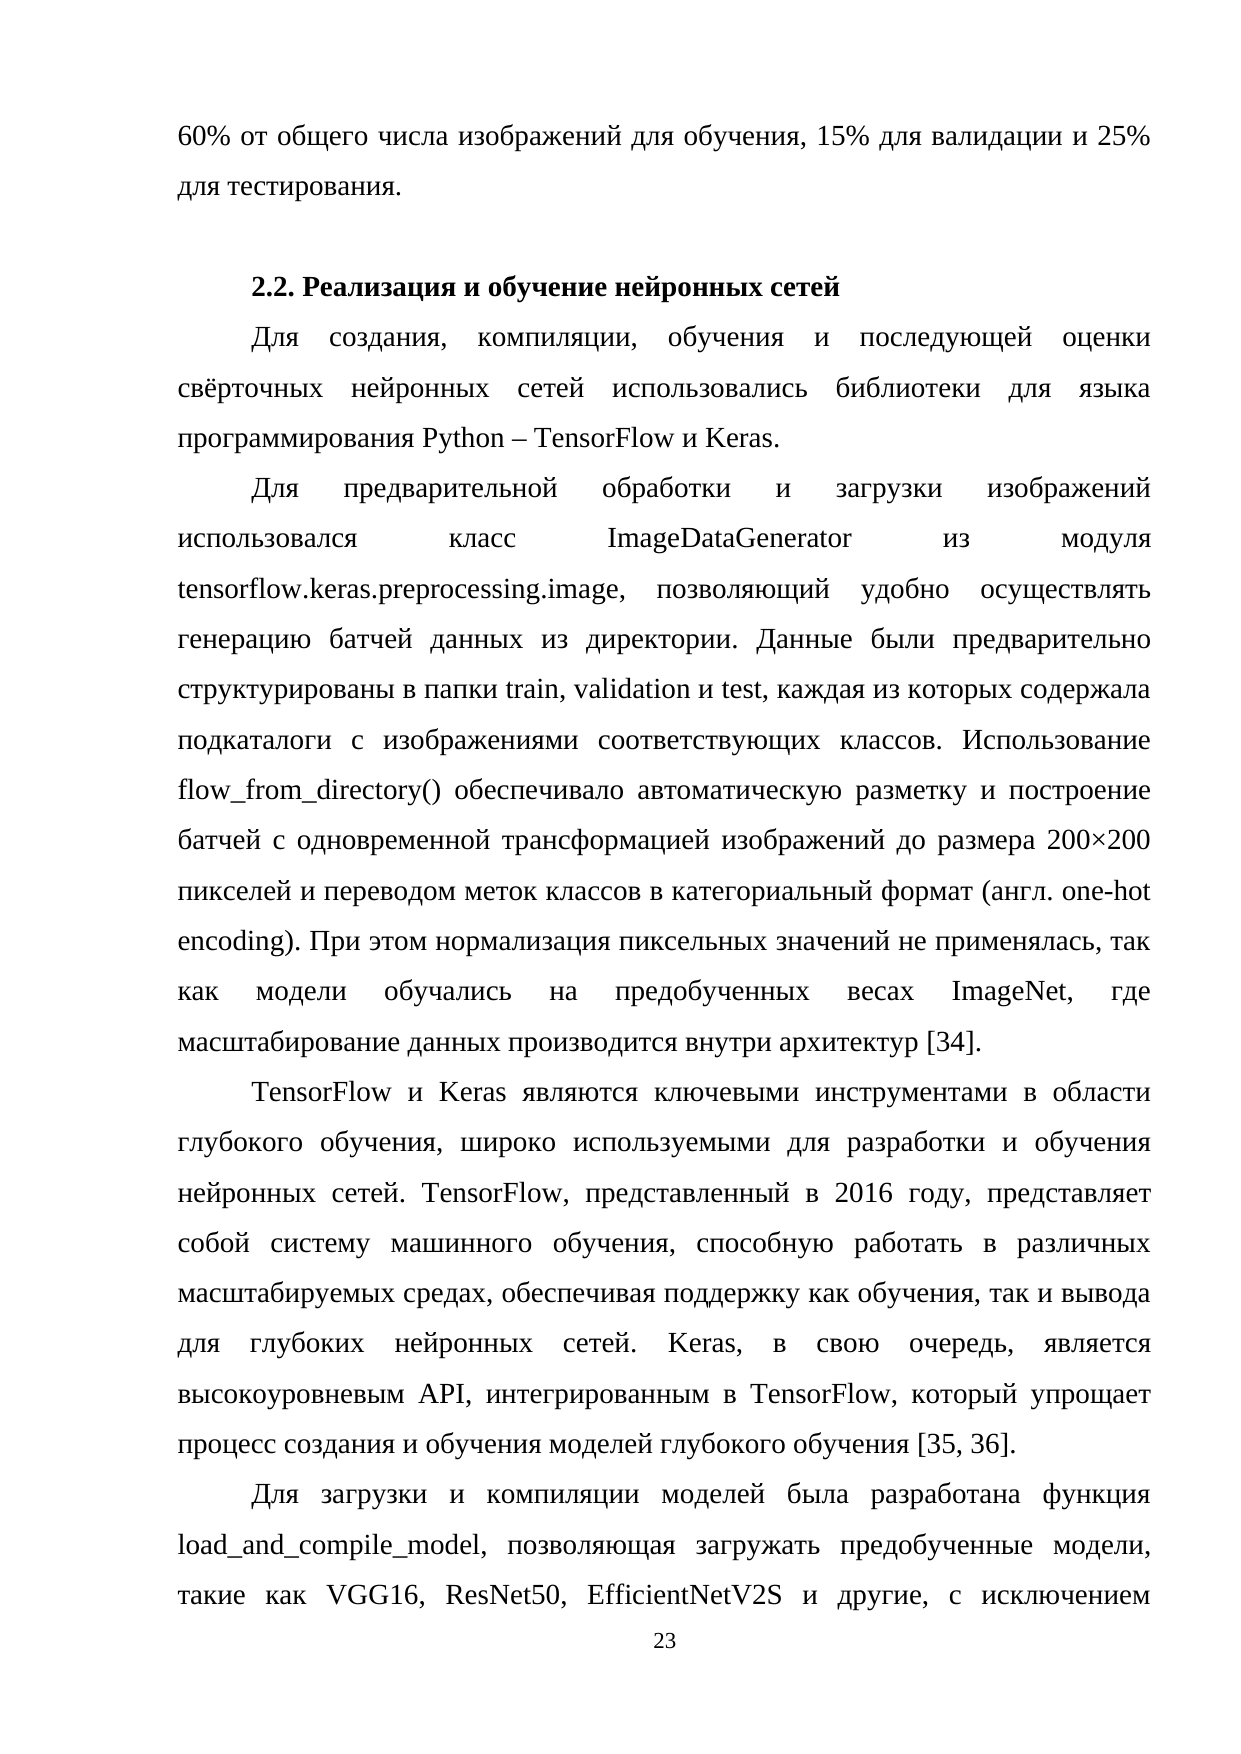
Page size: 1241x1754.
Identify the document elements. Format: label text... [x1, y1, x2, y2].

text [177, 118, 1152, 202]
text TensorFlow и Keras являются ключевыми инструментами в области глубокого обучения, широко используемыми для разработки и обучения нейронных сетей. TensorFlow, представленный в 2016 году, представляет собой систему машинного обучения, способную работать в различных масштабируемых средах, обеспечивая поддержку как обучения, так и вывода для глубоких нейронных сетей. Keras, в свою очередь, является высокоуровневым API, интегрированным в TensorFlow, который упрощает процесс создания и обучения моделей глубокого обучения [35, 36]. [177, 1074, 1152, 1460]
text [177, 1477, 1152, 1611]
text 2.2. Реализация и обучение нейронных сетей [177, 269, 1152, 303]
text Для предварительной обработки и загрузки изображений использовался класс ImageDataGenerator из модуля tensorflow.keras.preprocessing.image, позволяющий удобно осуществлять генерацию батчей данных из директории. Данные были предварительно структурированы в папки train, validation и test, каждая из которых содержала подкаталоги с изображениями соответствующих классов. Использование flow_from_directory() обеспечивало автоматическую разметку и построение батчей с одновременной трансформацией изображений до размера 200×200 пикселей и переводом меток классов в категориальный формат (англ. one-hot encoding). При этом нормализация пиксельных значений не применялась, так как модели обучались на предобученных весах ImageNet, где масштабирование данных производится внутри архитектур [34]. [177, 470, 1152, 1057]
text Для создания, компиляции, обучения и последующей оценки свёрточных нейронных сетей использовались библиотеки для языка программирования Python – TensorFlow и Keras. [177, 319, 1152, 453]
